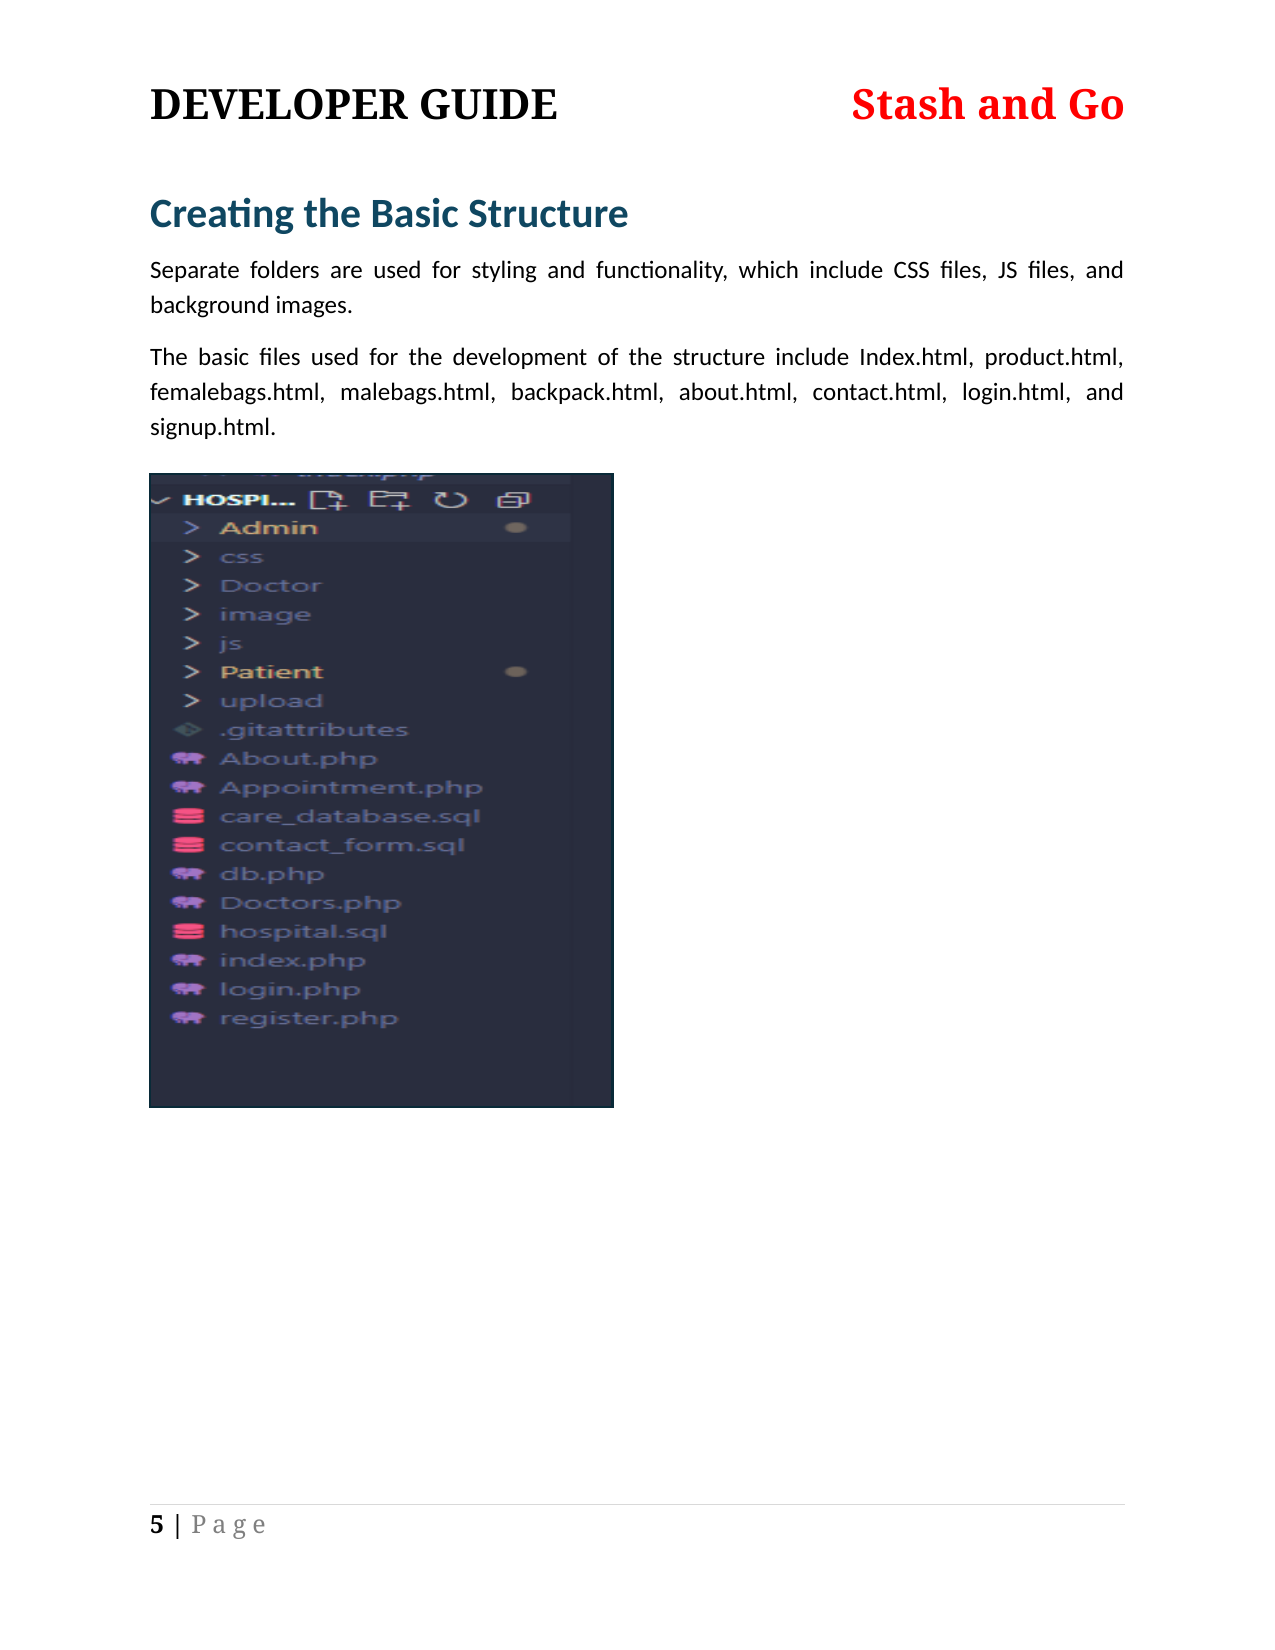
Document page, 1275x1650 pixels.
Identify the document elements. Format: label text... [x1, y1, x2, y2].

subtitle Creating the Basic Structure [150, 187, 1125, 238]
text The basic files used for the development of the structure include Index.html, product.html, femalebags.html, malebags.html, backpack.html, about.html, contact.html, login.html, and signup.html. [150, 341, 1125, 441]
text Separate folders are used for styling and functionality, which include CSS files, JS files, and background images. [150, 254, 1125, 320]
picture [151, 475, 611, 1106]
